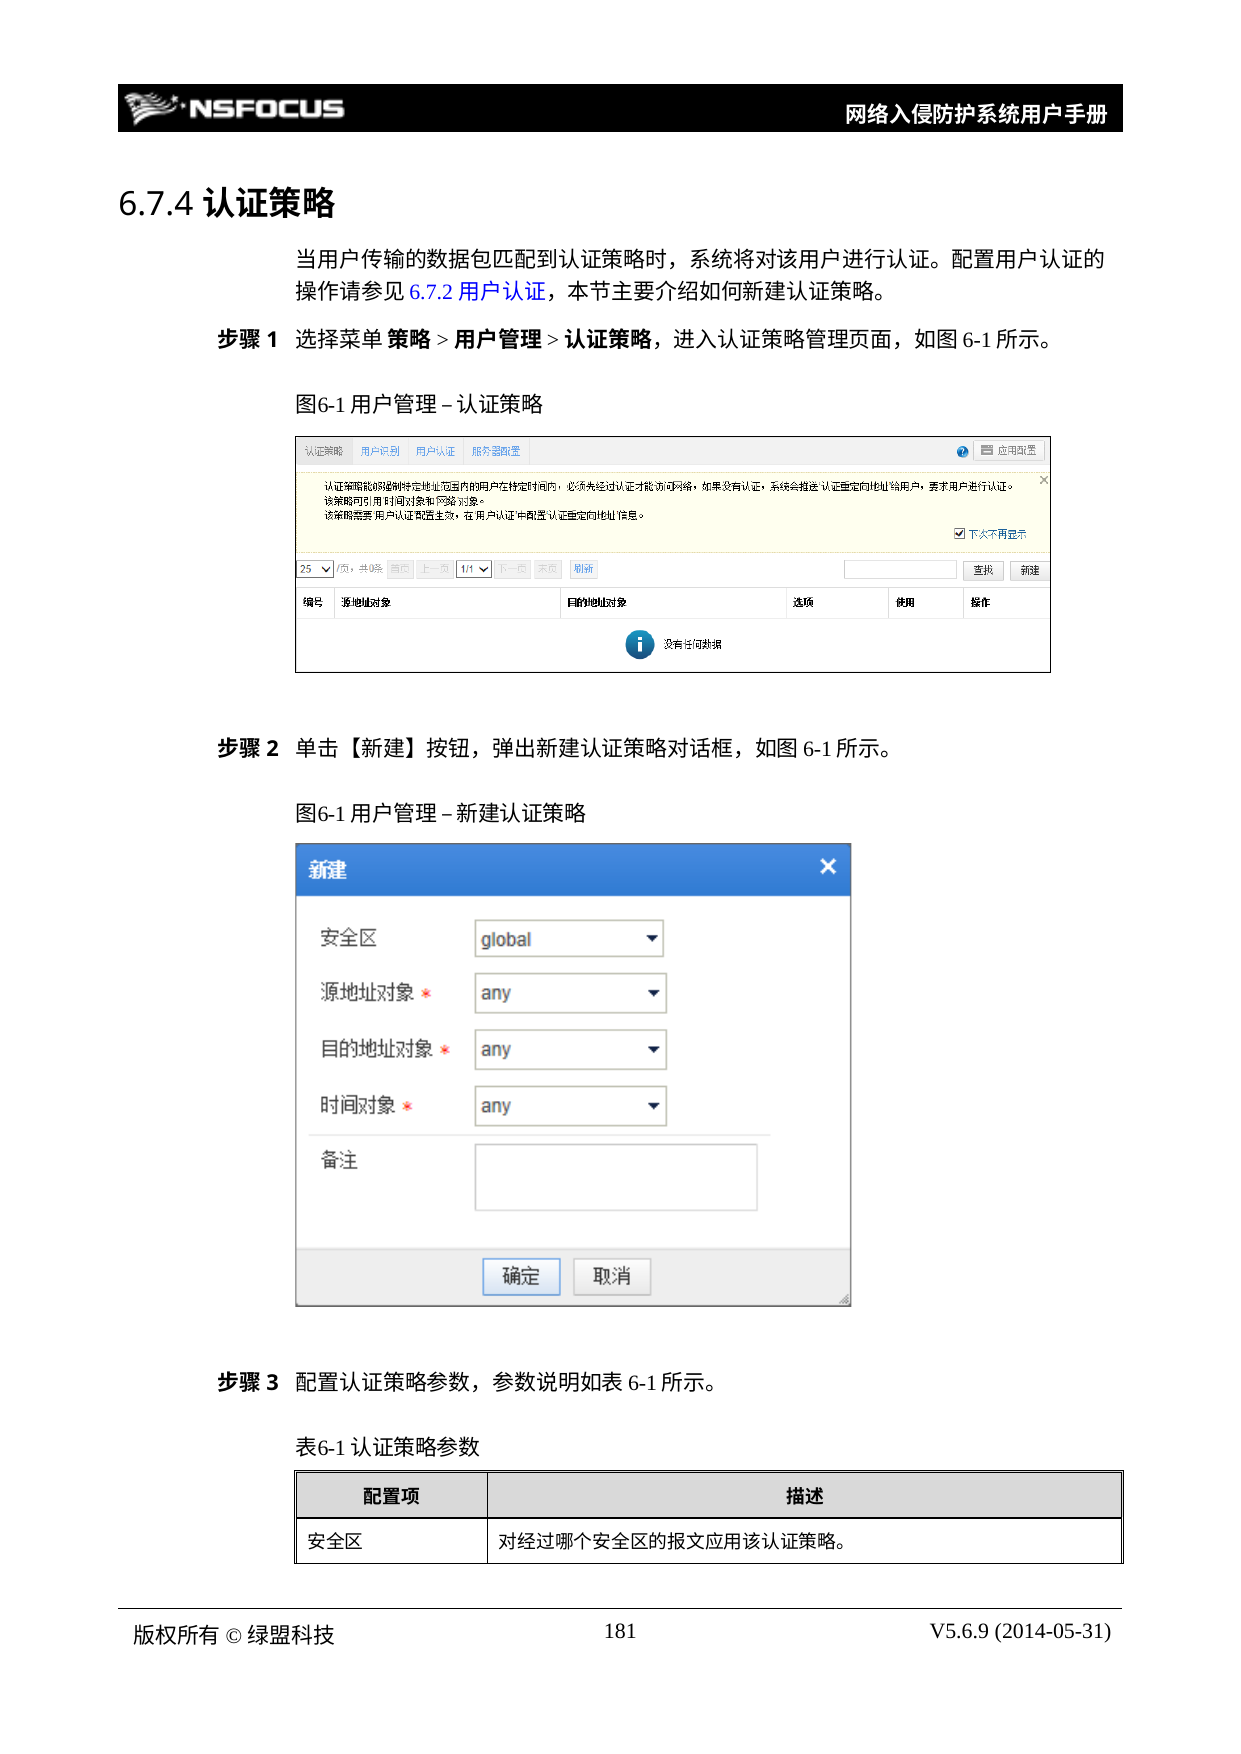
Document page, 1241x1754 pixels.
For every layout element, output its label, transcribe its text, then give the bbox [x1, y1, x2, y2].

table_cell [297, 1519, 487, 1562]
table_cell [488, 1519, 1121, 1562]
text 配置认证策略参数，参数说明如表6-14所示。 [279, 1365, 1122, 1397]
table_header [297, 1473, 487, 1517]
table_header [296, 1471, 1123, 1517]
text 单击【新建】按钮，弹出新建认证策略对话框，如图6-38所示。 [279, 731, 1122, 762]
text 用户管理 – 认证策略 [295, 387, 1122, 419]
picture [296, 437, 1050, 672]
subtitle 认证策略 [118, 177, 1122, 226]
text 认证策略参数 [295, 1430, 1122, 1462]
picture [118, 84, 1123, 132]
text 用户管理 – 新建认证策略 [295, 796, 1122, 827]
picture [295, 843, 852, 1307]
text 选择菜单 策略 > 用户管理 > 认证策略，进入认证策略管理页面，如图6-37所示。 [279, 322, 1122, 354]
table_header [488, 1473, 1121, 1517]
